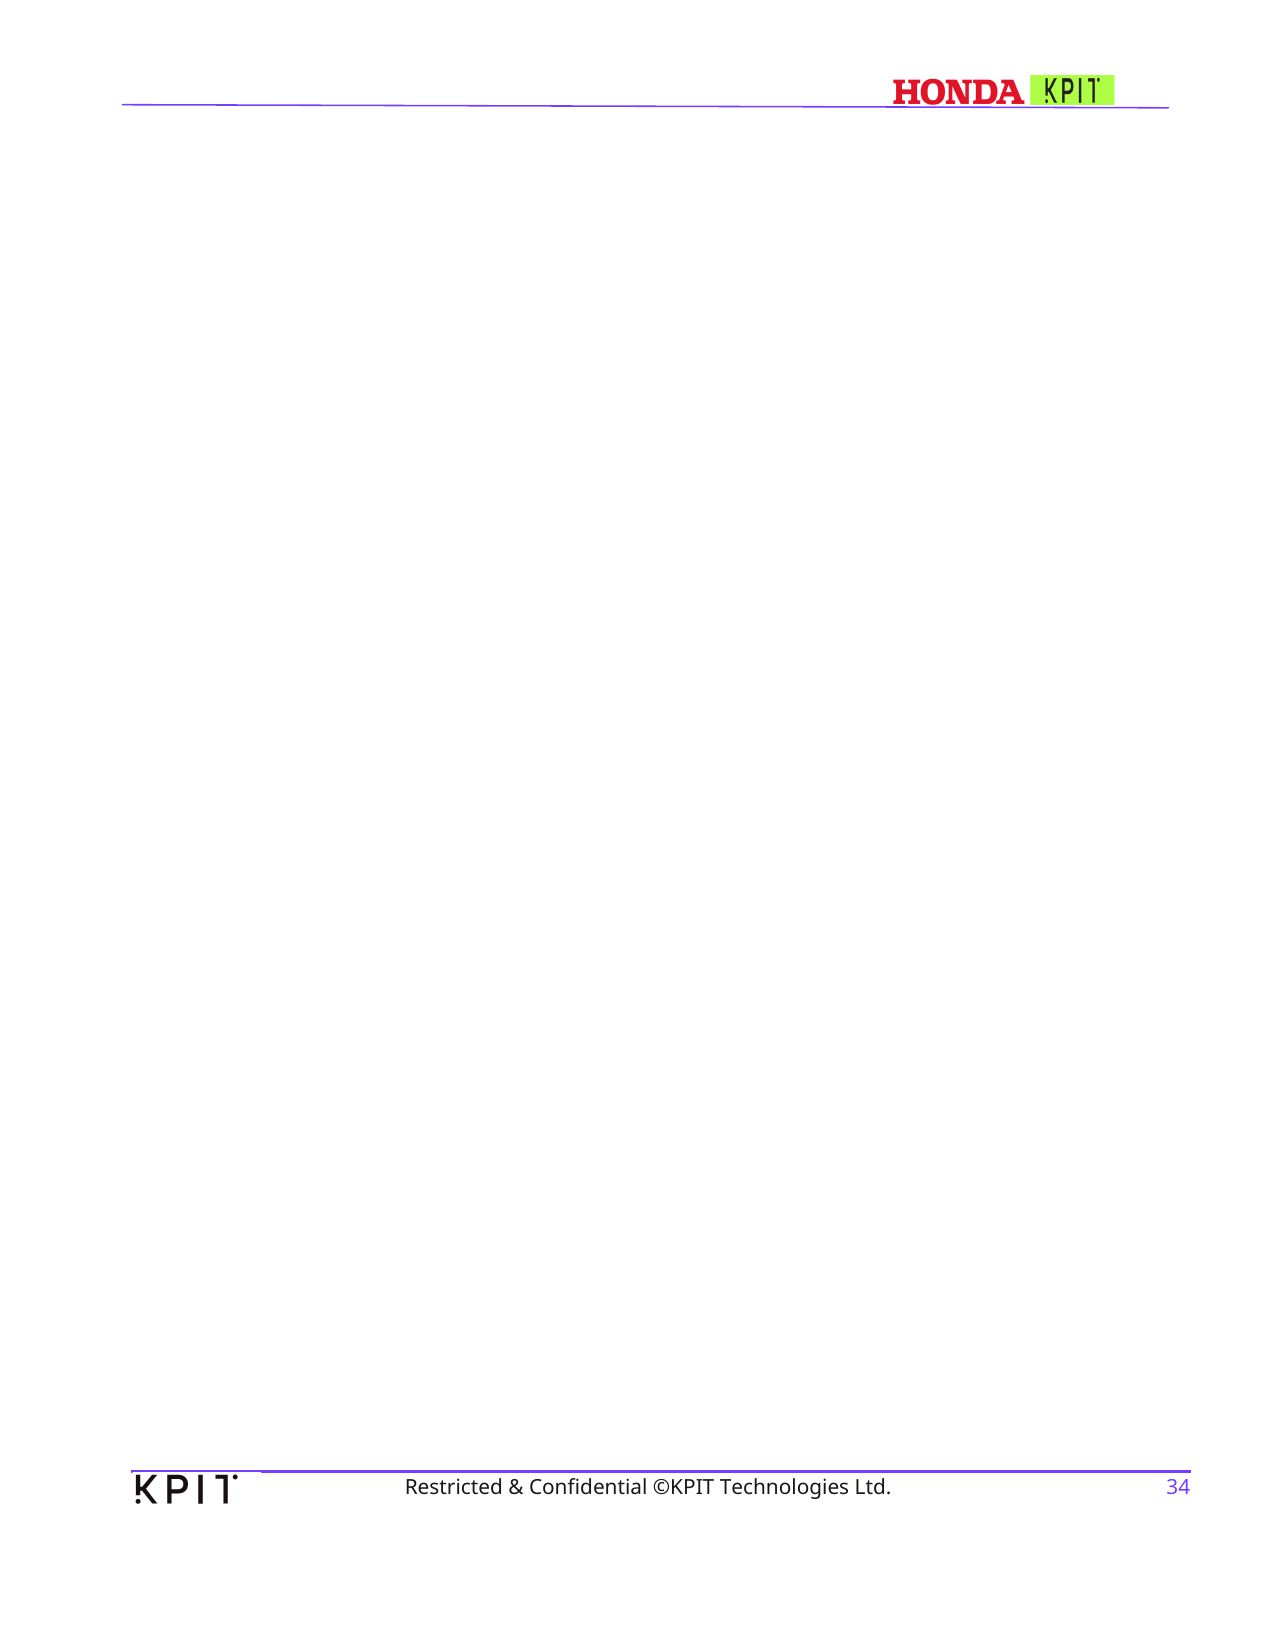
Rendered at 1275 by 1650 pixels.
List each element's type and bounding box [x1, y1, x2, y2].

picture [893, 75, 1115, 105]
picture [132, 1472, 262, 1509]
